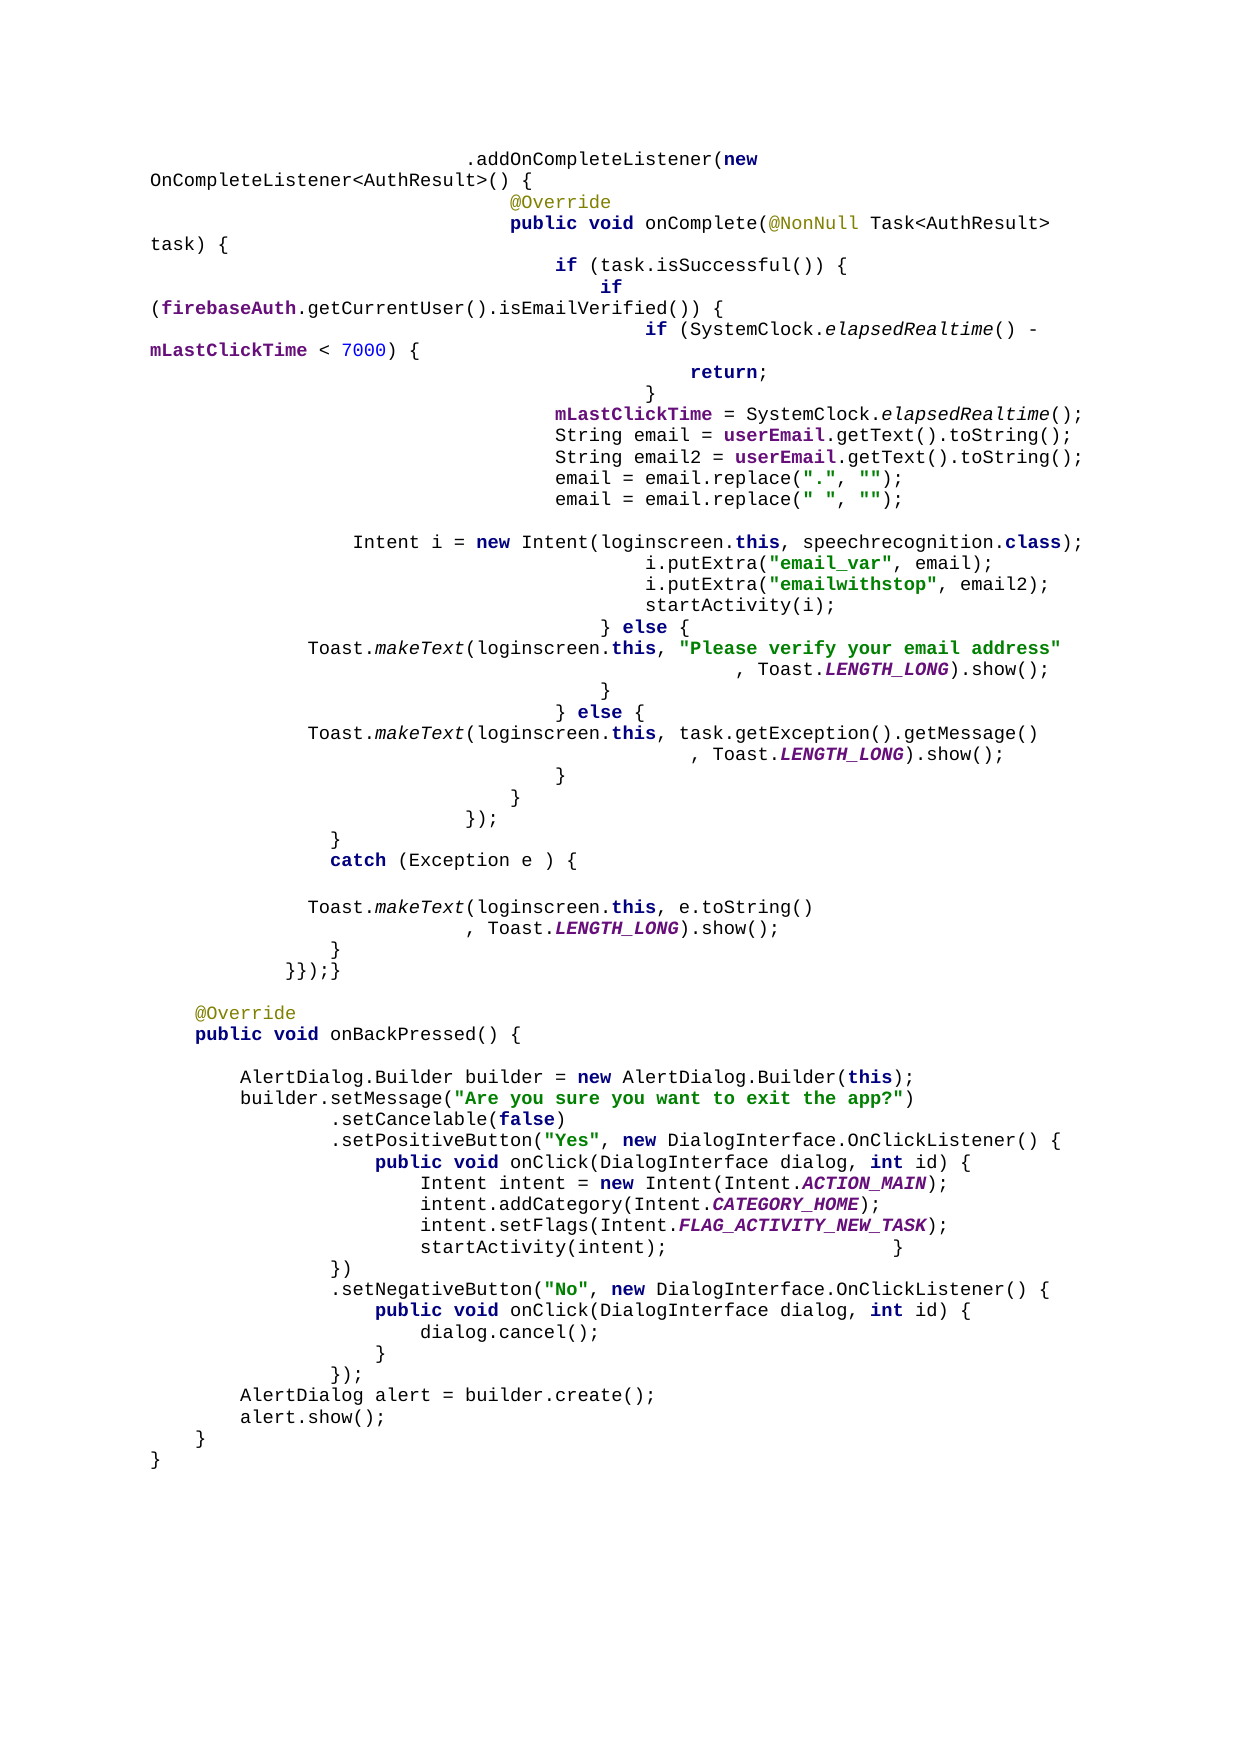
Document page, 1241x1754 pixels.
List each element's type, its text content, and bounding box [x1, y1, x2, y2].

text Toast.makeText(loginscreen.this, e.toString() , Toast.LENGTH_LONG).show(); } }});} @Override public void onBackPressed() { AlertDialog.Builder builder = new AlertDialog.Builder(this); builder.setMessage("Are you sure you want to exit the app?") .setCancelable(false) .setPositiveButton("Yes", new DialogInterface.OnClickListener() { public void onClick(DialogInterface dialog, int id) { Intent intent = new Intent(Intent.ACTION_MAIN); intent.addCategory(Intent.CATEGORY_HOME); intent.setFlags(Intent.FLAG_ACTIVITY_NEW_TASK); startActivity(intent); } }) .setNegativeButton("No", new DialogInterface.OnClickListener() { public void onClick(DialogInterface dialog, int id) { dialog.cancel(); } }); AlertDialog alert = builder.create(); alert.show(); } } [150, 897, 1090, 1471]
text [150, 150, 1090, 872]
